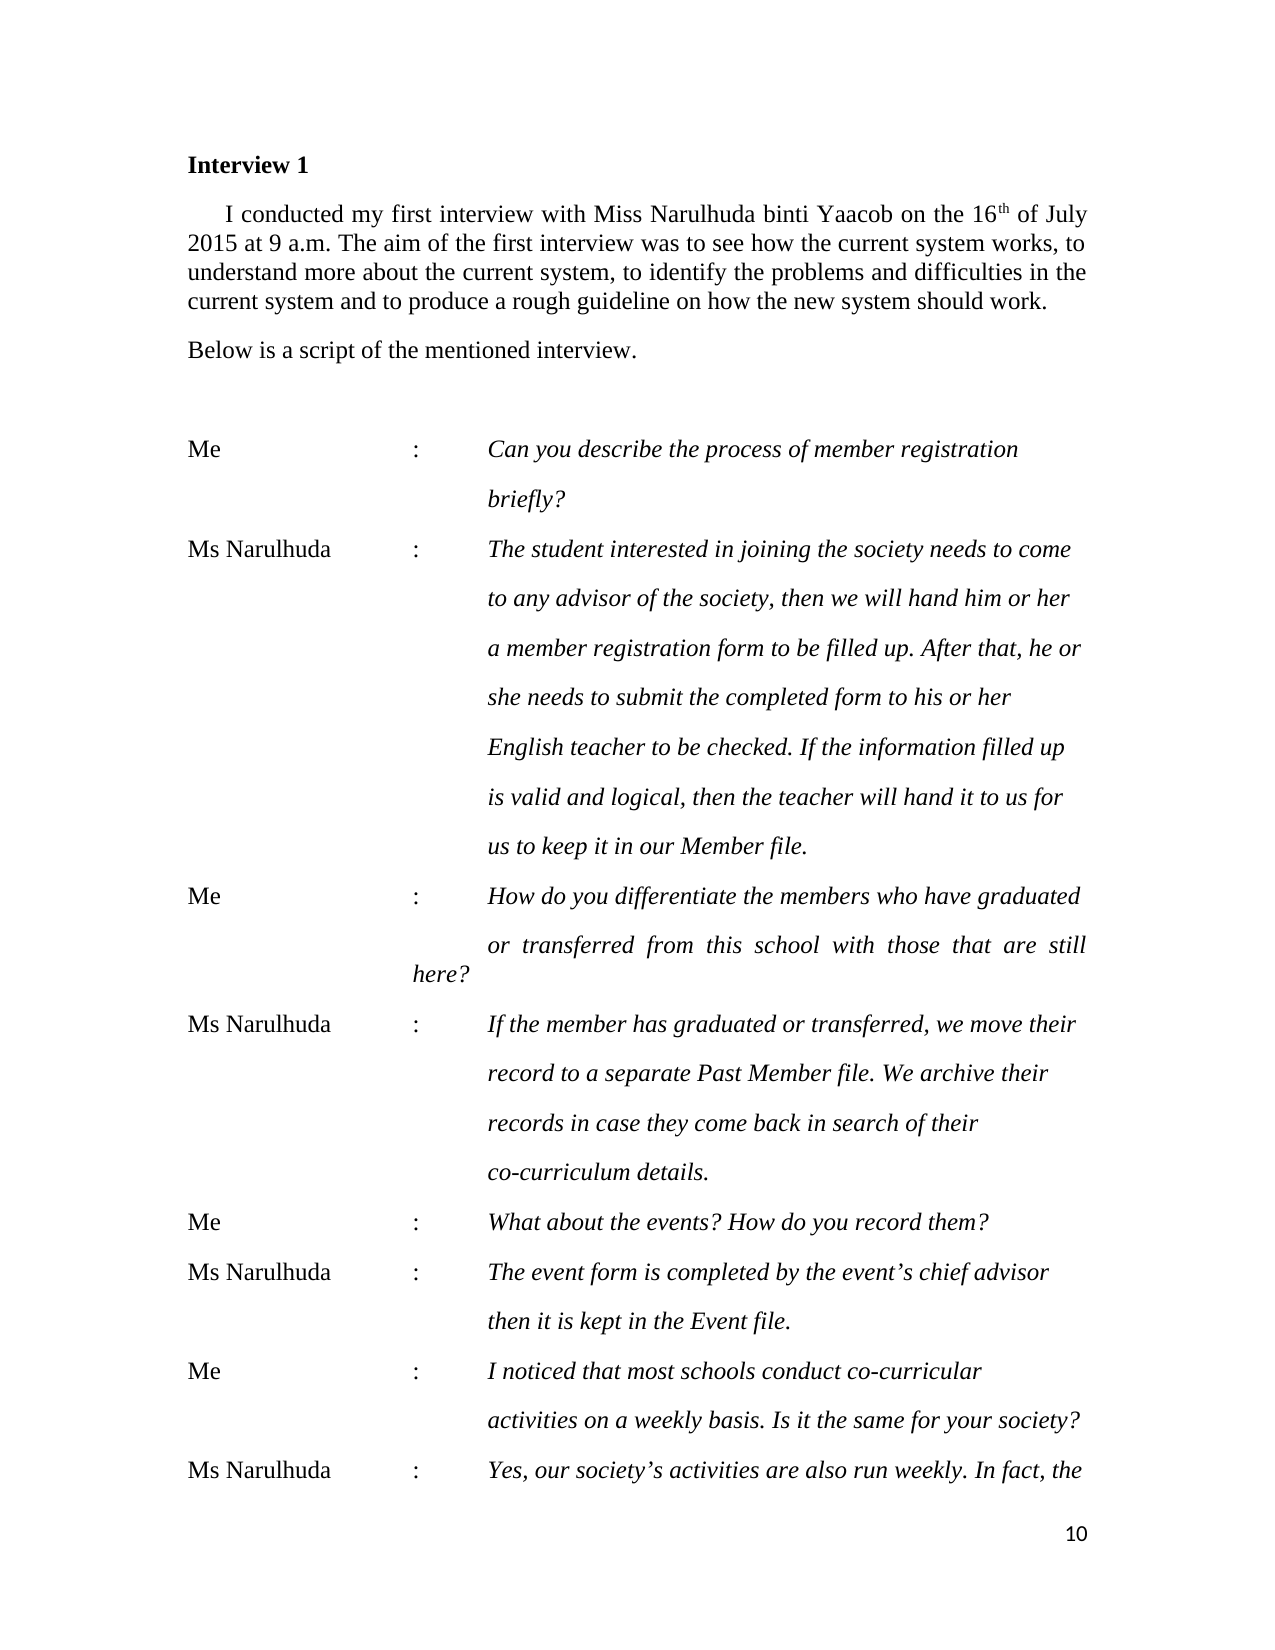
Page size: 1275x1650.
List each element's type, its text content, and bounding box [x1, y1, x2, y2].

text Ms Narulhuda : The event form is completed by the event’s chief advisor [187, 1257, 1087, 1285]
text Me : Can you describe the process of member registration [187, 434, 1087, 463]
text she needs to submit the completed form to his or her [487, 682, 1087, 711]
text Interview 1 [187, 150, 1087, 179]
text activities on a weekly basis. Is it the same for your society? [412, 1405, 1087, 1434]
text record to a separate Past Member file. We archive their [412, 1058, 1087, 1087]
text English teacher to be checked. If the information filled up [487, 732, 1087, 761]
text I conducted my first interview with Miss Narulhuda binti Yaacob on the 16th of July 2015 at 9 a.m. The aim of the first interview was to see how the current system works, to understand more about the current system, to identify the problems and difficulties in the current system and to produce a rough guideline on how the new system should work. [187, 199, 1087, 314]
text is valid and logical, then the teacher will hand it to us for [487, 782, 1087, 810]
text briefly? [412, 484, 1087, 513]
text Ms Narulhuda : Yes, our society’s activities are also run weekly. In fact, the [187, 1455, 1087, 1484]
text us to keep it in our Member file. [487, 831, 1087, 860]
text Ms Narulhuda : If the member has graduated or transferred, we move their [187, 1009, 1087, 1037]
text Below is a script of the mentioned interview. [187, 335, 1087, 364]
text Me : What about the events? How do you record them? [187, 1207, 1087, 1236]
text or transferred from this school with those that are still here? [412, 930, 1087, 988]
text Ms Narulhuda : The student interested in joining the society needs to come [187, 534, 1087, 562]
text Me : How do you differentiate the members who have graduated [187, 881, 1087, 909]
text then it is kept in the Event file. [187, 1306, 1087, 1335]
text a member registration form to be filled up. After that, he or [487, 633, 1087, 662]
text co-curriculum details. [487, 1157, 1087, 1186]
text Me : I noticed that most schools conduct co-curricular [187, 1356, 1087, 1384]
text to any advisor of the society, then we will hand him or her [487, 583, 1087, 612]
text records in case they come back in search of their [487, 1108, 1087, 1137]
